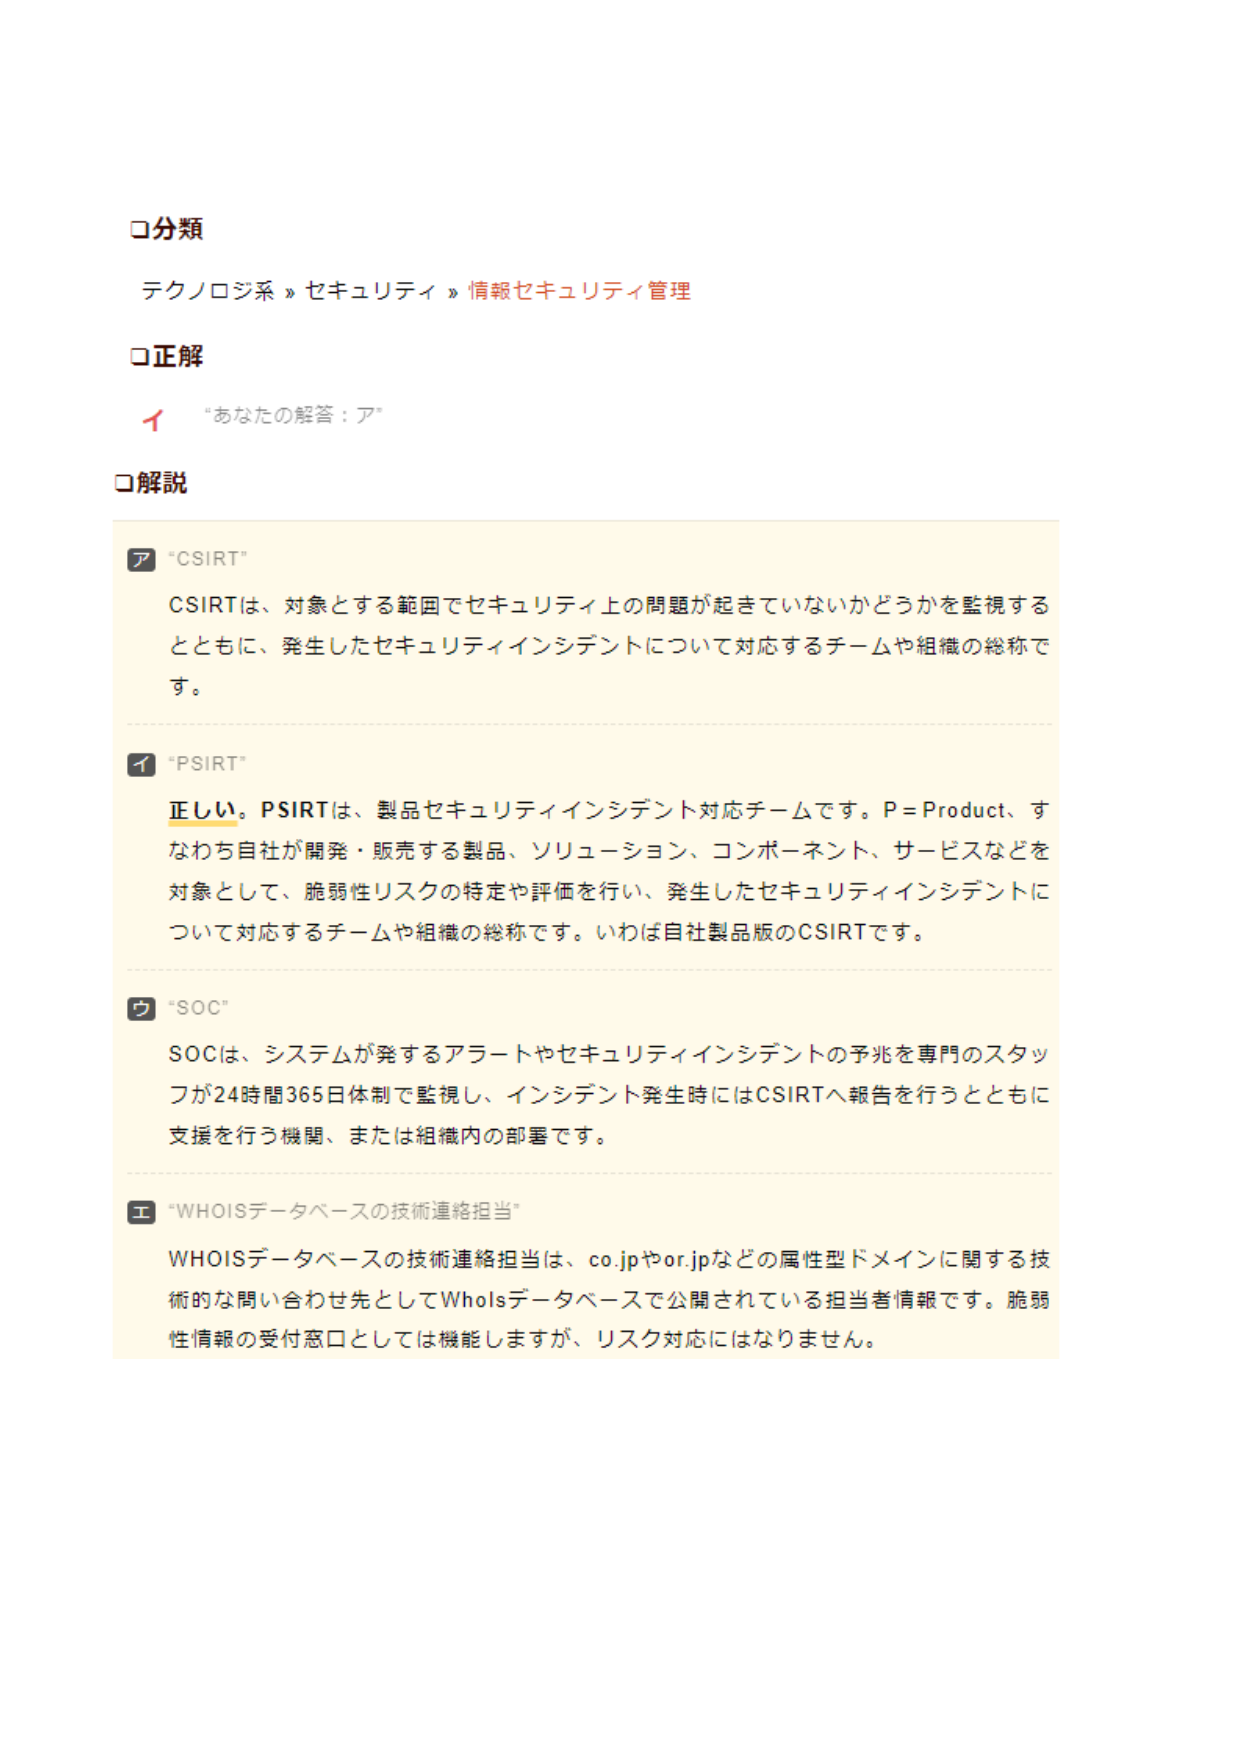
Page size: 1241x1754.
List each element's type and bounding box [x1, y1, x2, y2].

picture [112, 202, 788, 452]
picture [112, 464, 1060, 1359]
